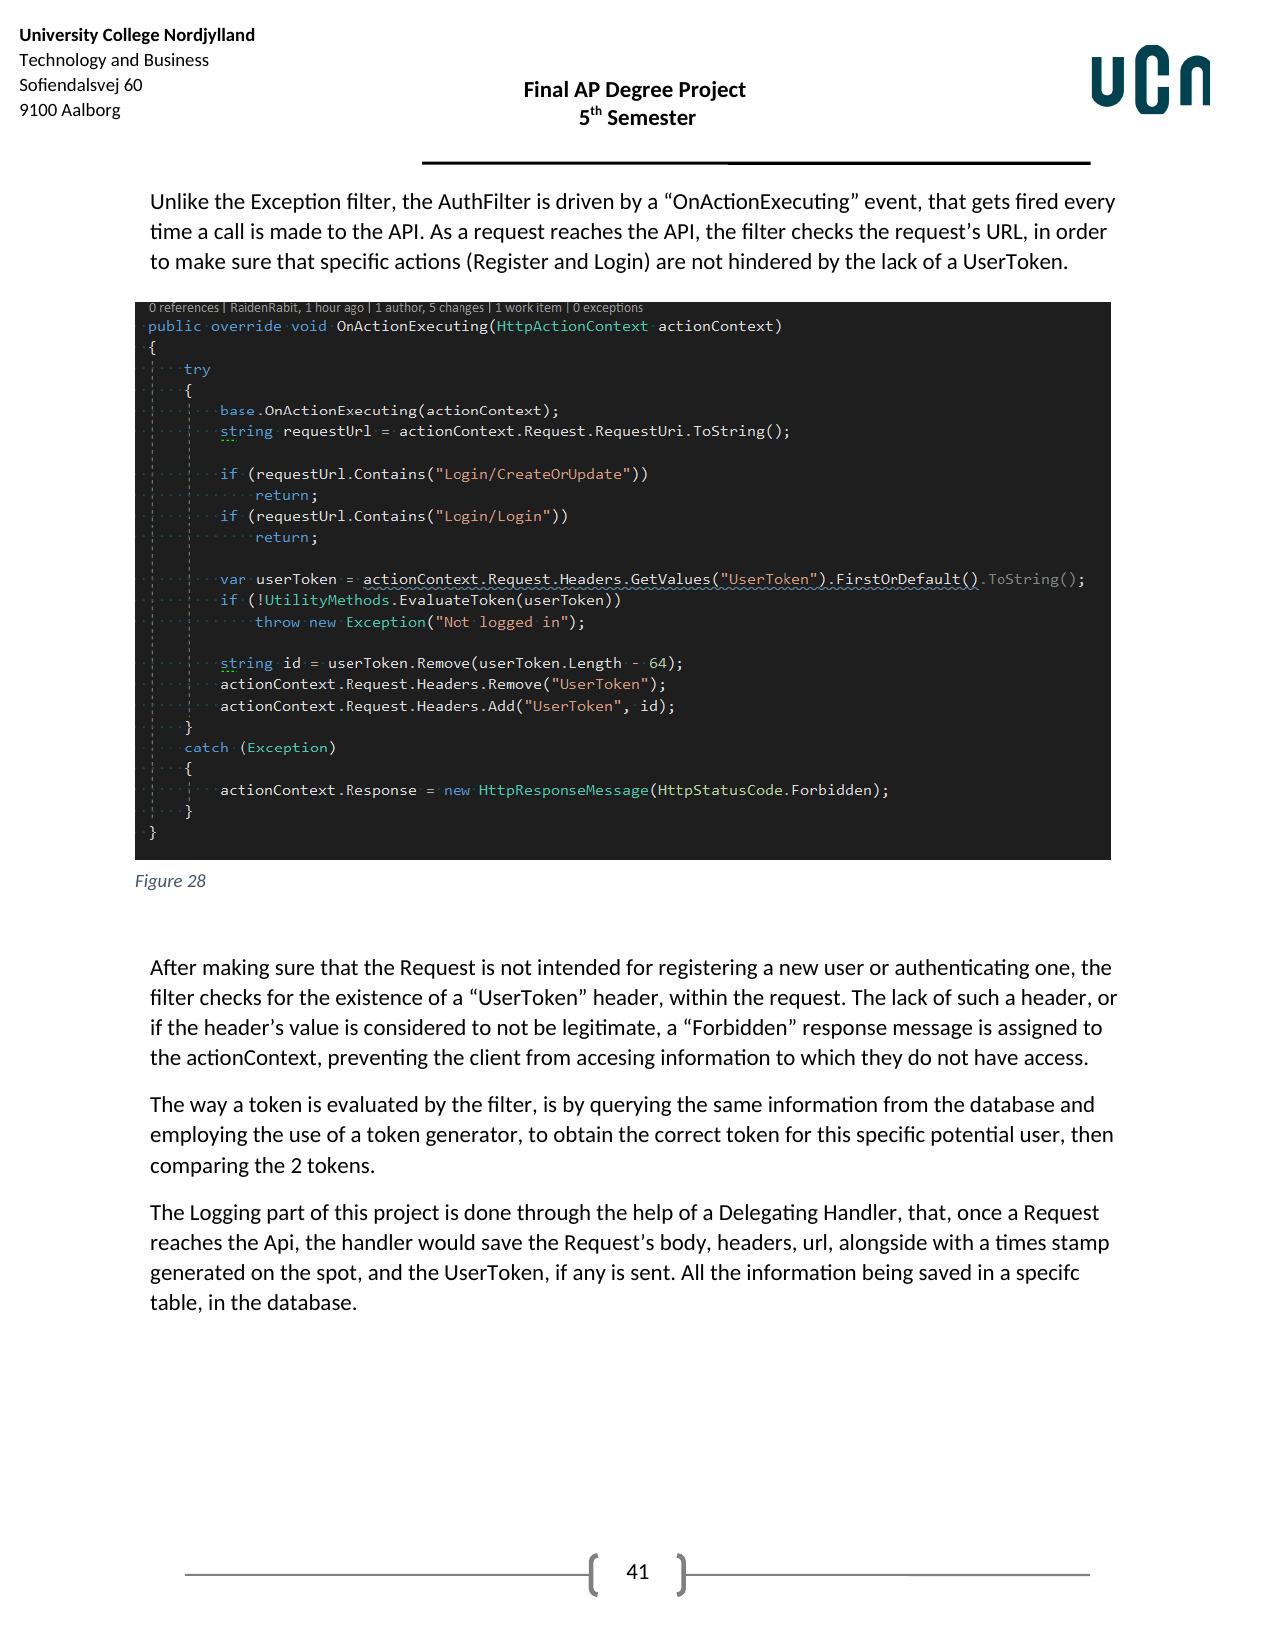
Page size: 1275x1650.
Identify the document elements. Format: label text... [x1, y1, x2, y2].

text The Logging part of this project is done through the help of a Delegating Handler, that, once a Request reaches the Api, the handler would save the Request’s body, headers, url, alongside with a times stamp generated on the spot, and the UserToken, if any is sent. All the information being saved in a specifc table, in the database. [150, 1198, 1125, 1316]
text The way a token is evaluated by the filter, is by querying the same information from the database and employing the use of a token generator, to obtain the correct token for this specific potential user, then comparing the 2 tokens. [150, 1090, 1125, 1179]
picture [1091, 45, 1210, 114]
picture [135, 302, 1111, 860]
text Unlike the Exception filter, the AuthFilter is driven by a “OnActionExecuting” event, that gets fired every time a call is made to the API. As a request reaches the API, the filter checks the request’s URL, in order to make sure that specific actions (Register and Login) are not hindered by the lack of a UserToken. [150, 187, 1125, 276]
